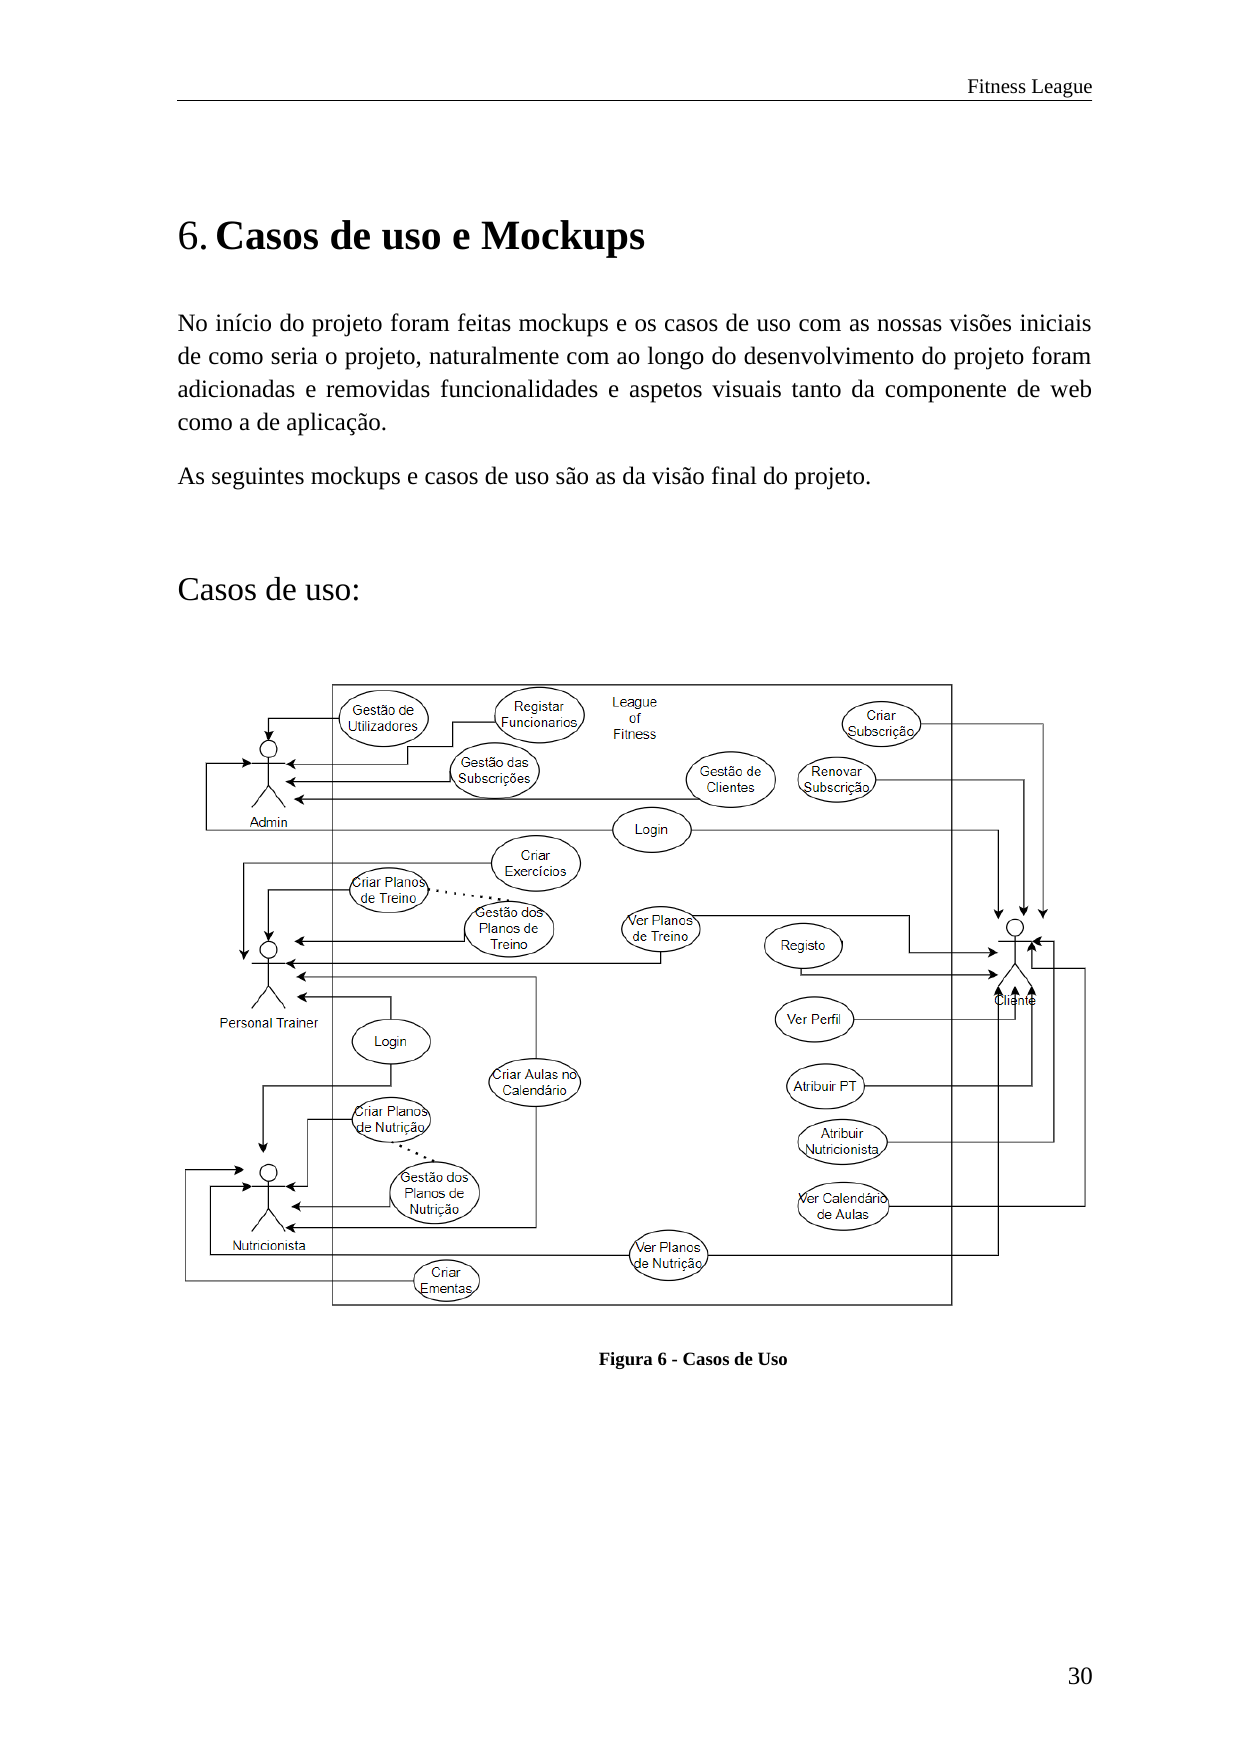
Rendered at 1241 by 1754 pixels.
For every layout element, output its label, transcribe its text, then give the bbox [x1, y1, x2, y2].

text Casos de uso: [177, 569, 1092, 607]
picture [177, 633, 1093, 1323]
text Figura 6 - Casos de Uso [293, 1348, 1092, 1369]
text No início do projeto foram feitas mockups e os casos de uso com as nossas visões iniciais de como seria o projeto, naturalmente com ao longo do desenvolvimento do projeto foram adicionadas e removidas funcionalidades e aspetos visuais tanto da componente de web como a de aplicação. [177, 308, 1092, 436]
text As seguintes mockups e casos de uso são as da visão final do projeto. [177, 461, 1092, 490]
subtitle Casos de uso e Mockups [177, 210, 1092, 258]
